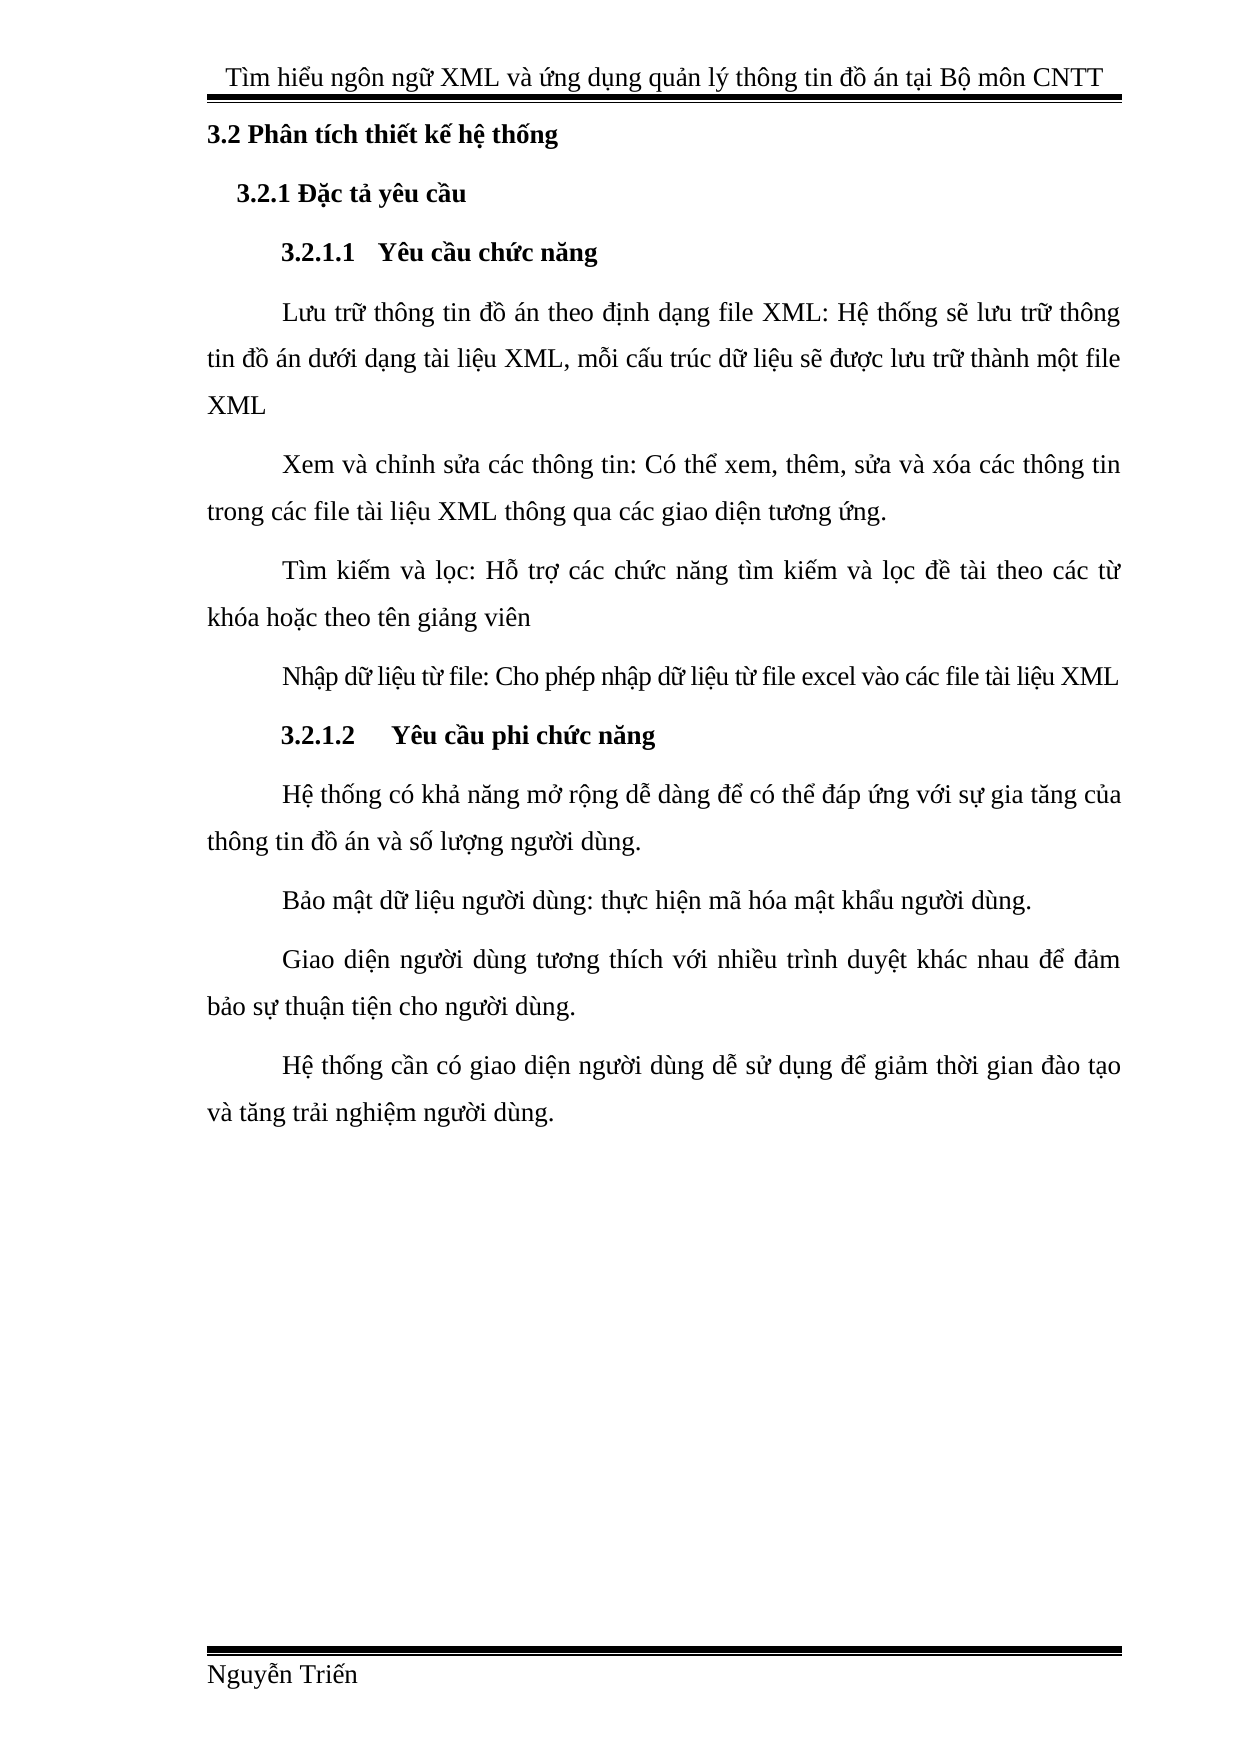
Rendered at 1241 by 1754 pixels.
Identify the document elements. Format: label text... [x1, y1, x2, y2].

text Bảo mật dữ liệu người dùng: thực hiện mã hóa mật khẩu người dùng. [207, 884, 1122, 915]
text Giao diện người dùng tương thích với nhiều trình duyệt khác nhau để đảm bảo sự thuận tiện cho người dùng. [207, 943, 1122, 1021]
text Xem và chỉnh sửa các thông tin: Có thể xem, thêm, sửa và xóa các thông tin trong các file tài liệu XML thông qua các giao diện tương ứng. [207, 448, 1122, 526]
text Tìm kiếm và lọc: Hỗ trợ các chức năng tìm kiếm và lọc đề tài theo các từ khóa hoặc theo tên giảng viên [207, 554, 1122, 632]
subtitle Phân tích thiết kế hệ thống [207, 118, 1122, 149]
text Nhập dữ liệu từ file: Cho phép nhập dữ liệu từ file excel vào các file tài liệu XML [207, 660, 1122, 691]
subtitle Yêu cầu chức năng [281, 236, 1122, 268]
subtitle Yêu cầu phi chức năng [281, 719, 1122, 750]
text Hệ thống có khả năng mở rộng dễ dàng để có thể đáp ứng với sự gia tăng của thông tin đồ án và số lượng người dùng. [207, 778, 1122, 856]
text Hệ thống cần có giao diện người dùng dễ sử dụng để giảm thời gian đào tạo và tăng trải nghiệm người dùng. [207, 1049, 1122, 1127]
subtitle Đặc tả yêu cầu [236, 177, 1122, 208]
text Lưu trữ thông tin đồ án theo định dạng file XML: Hệ thống sẽ lưu trữ thông tin đồ án dưới dạng tài liệu XML, mỗi cấu trúc dữ liệu sẽ được lưu trữ thành một file XML [207, 296, 1122, 420]
